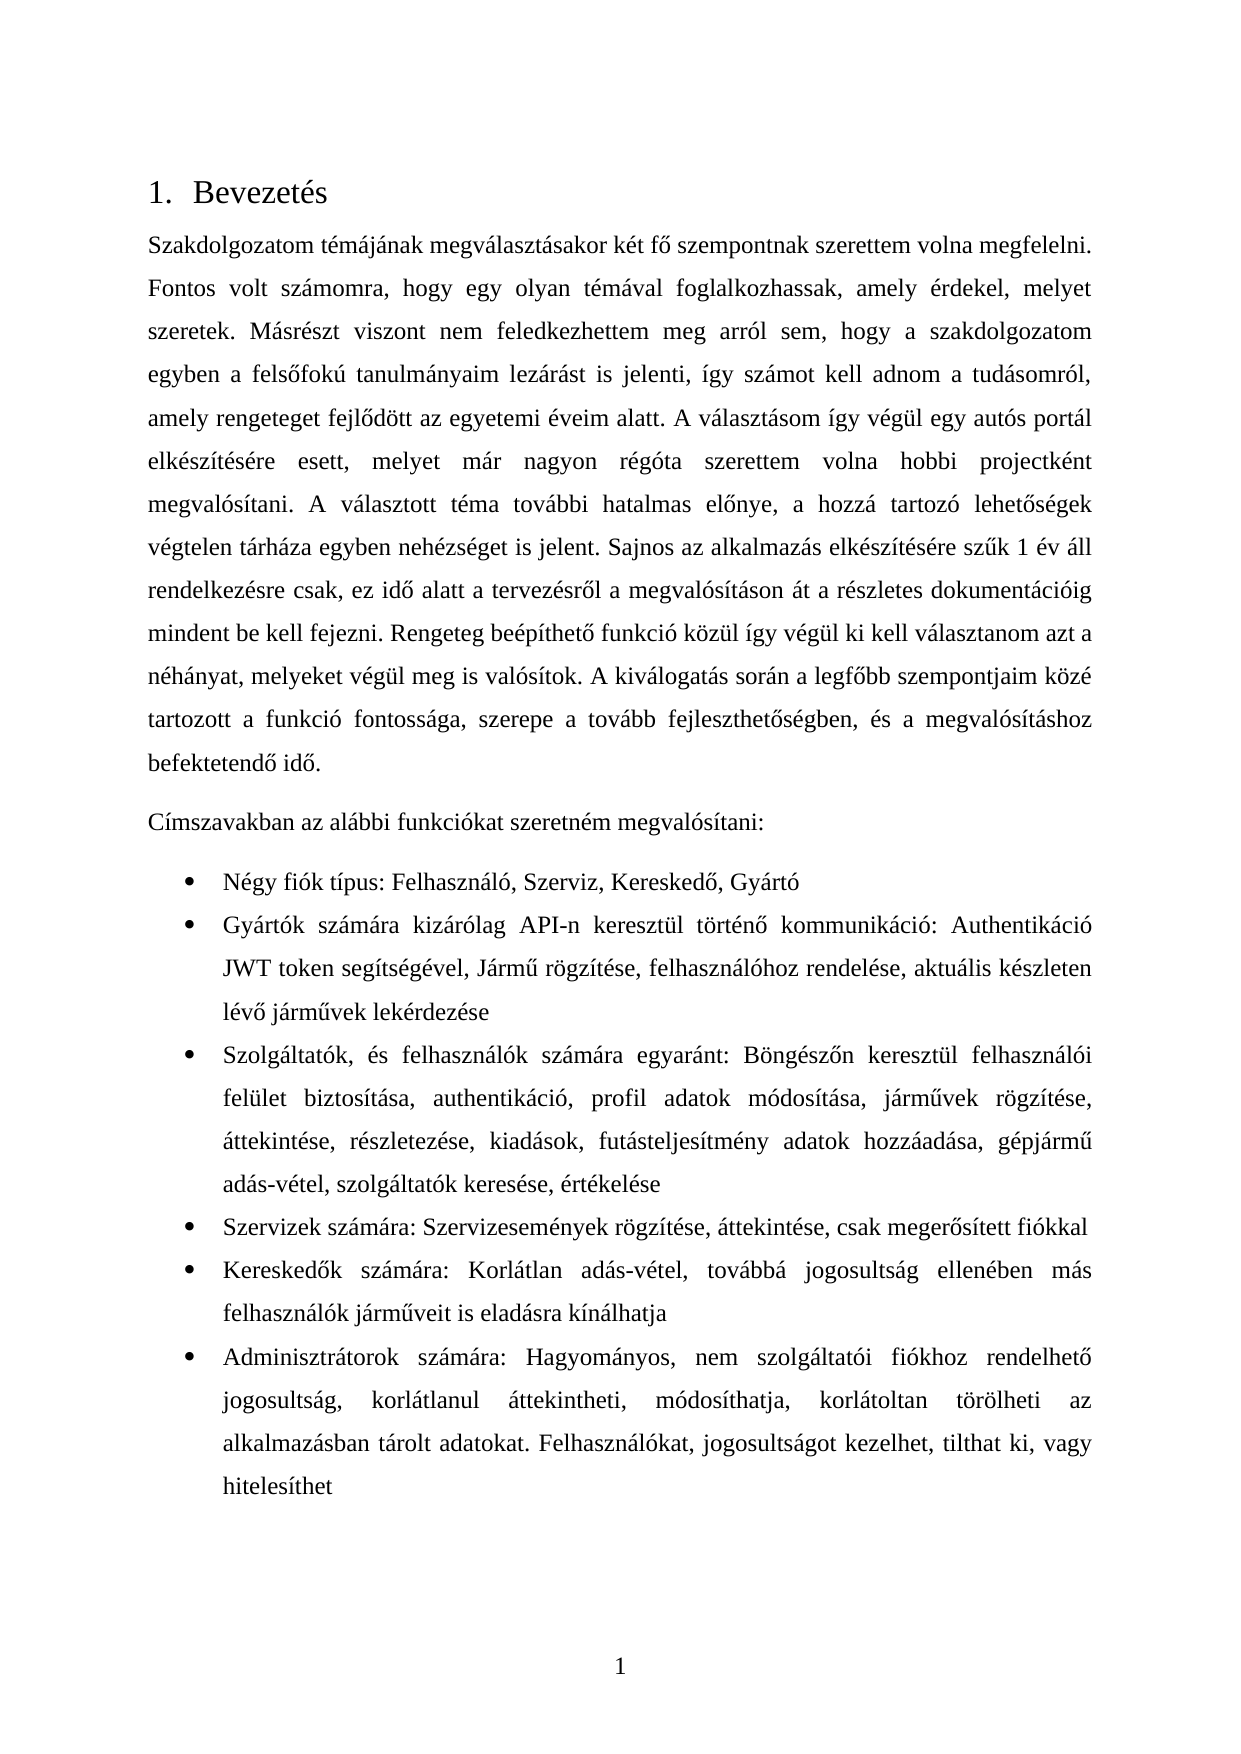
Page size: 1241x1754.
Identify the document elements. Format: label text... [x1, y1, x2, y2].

list Kereskedők számára: Korlátlan adás-vétel, továbbá jogosultság ellenében más felhasználók járműveit is eladásra kínálhatja [185, 1255, 1093, 1327]
list Szolgáltatók, és felhasználók számára egyaránt: Böngészőn keresztül felhasználói felület biztosítása, authentikáció, profil adatok módosítása, járművek rögzítése, áttekintése, részletezése, kiadások, futásteljesítmény adatok hozzáadása, gépjármű adás-vétel, szolgáltatók keresése, értékelése [185, 1040, 1093, 1198]
text Szakdolgozatom témájának megválasztásakor két fő szempontnak szerettem volna megfelelni. Fontos volt számomra, hogy egy olyan témával foglalkozhassak, amely érdekel, melyet szeretek. Másrészt viszont nem feledkezhettem meg arról sem, hogy a szakdolgozatom egyben a felsőfokú tanulmányaim lezárást is jelenti, így számot kell adnom a tudásomról, amely rengeteget fejlődött az egyetemi éveim alatt. A választásom így végül egy autós portál elkészítésére esett, melyet már nagyon régóta szerettem volna hobbi projectként megvalósítani. A választott téma további hatalmas előnye, a hozzá tartozó lehetőségek végtelen tárháza egyben nehézséget is jelent. Sajnos az alkalmazás elkészítésére szűk 1 év áll rendelkezésre csak, ez idő alatt a tervezésről a megvalósításon át a részletes dokumentációig mindent be kell fejezni. Rengeteg beépíthető funkció közül így végül ki kell választanom azt a néhányat, melyeket végül meg is valósítok. A kiválogatás során a legfőbb szempontjaim közé tartozott a funkció fontossága, szerepe a tovább fejleszthetőségben, és a megvalósításhoz befektetendő idő. [148, 230, 1093, 776]
list Gyártók számára kizárólag API-n keresztül történő kommunikáció: Authentikáció JWT token segítségével, Jármű rögzítése, felhasználóhoz rendelése, aktuális készleten lévő járművek lekérdezése [185, 910, 1093, 1025]
list Négy fiók típus: Felhasználó, Szerviz, Kereskedő, Gyártó [185, 867, 1093, 896]
list Szervizek számára: Szervizesemények rögzítése, áttekintése, csak megerősített fiókkal [185, 1212, 1093, 1241]
list Adminisztrátorok számára: Hagyományos, nem szolgáltatói fiókhoz rendelhető jogosultság, korlátlanul áttekintheti, módosíthatja, korlátoltan törölheti az alkalmazásban tárolt adatokat. Felhasználókat, jogosultságot kezelhet, tilthat ki, vagy hitelesíthet [185, 1342, 1093, 1500]
text Címszavakban az alábbi funkciókat szeretném megvalósítani: [148, 807, 1093, 836]
subtitle Bevezetés [148, 173, 1093, 211]
